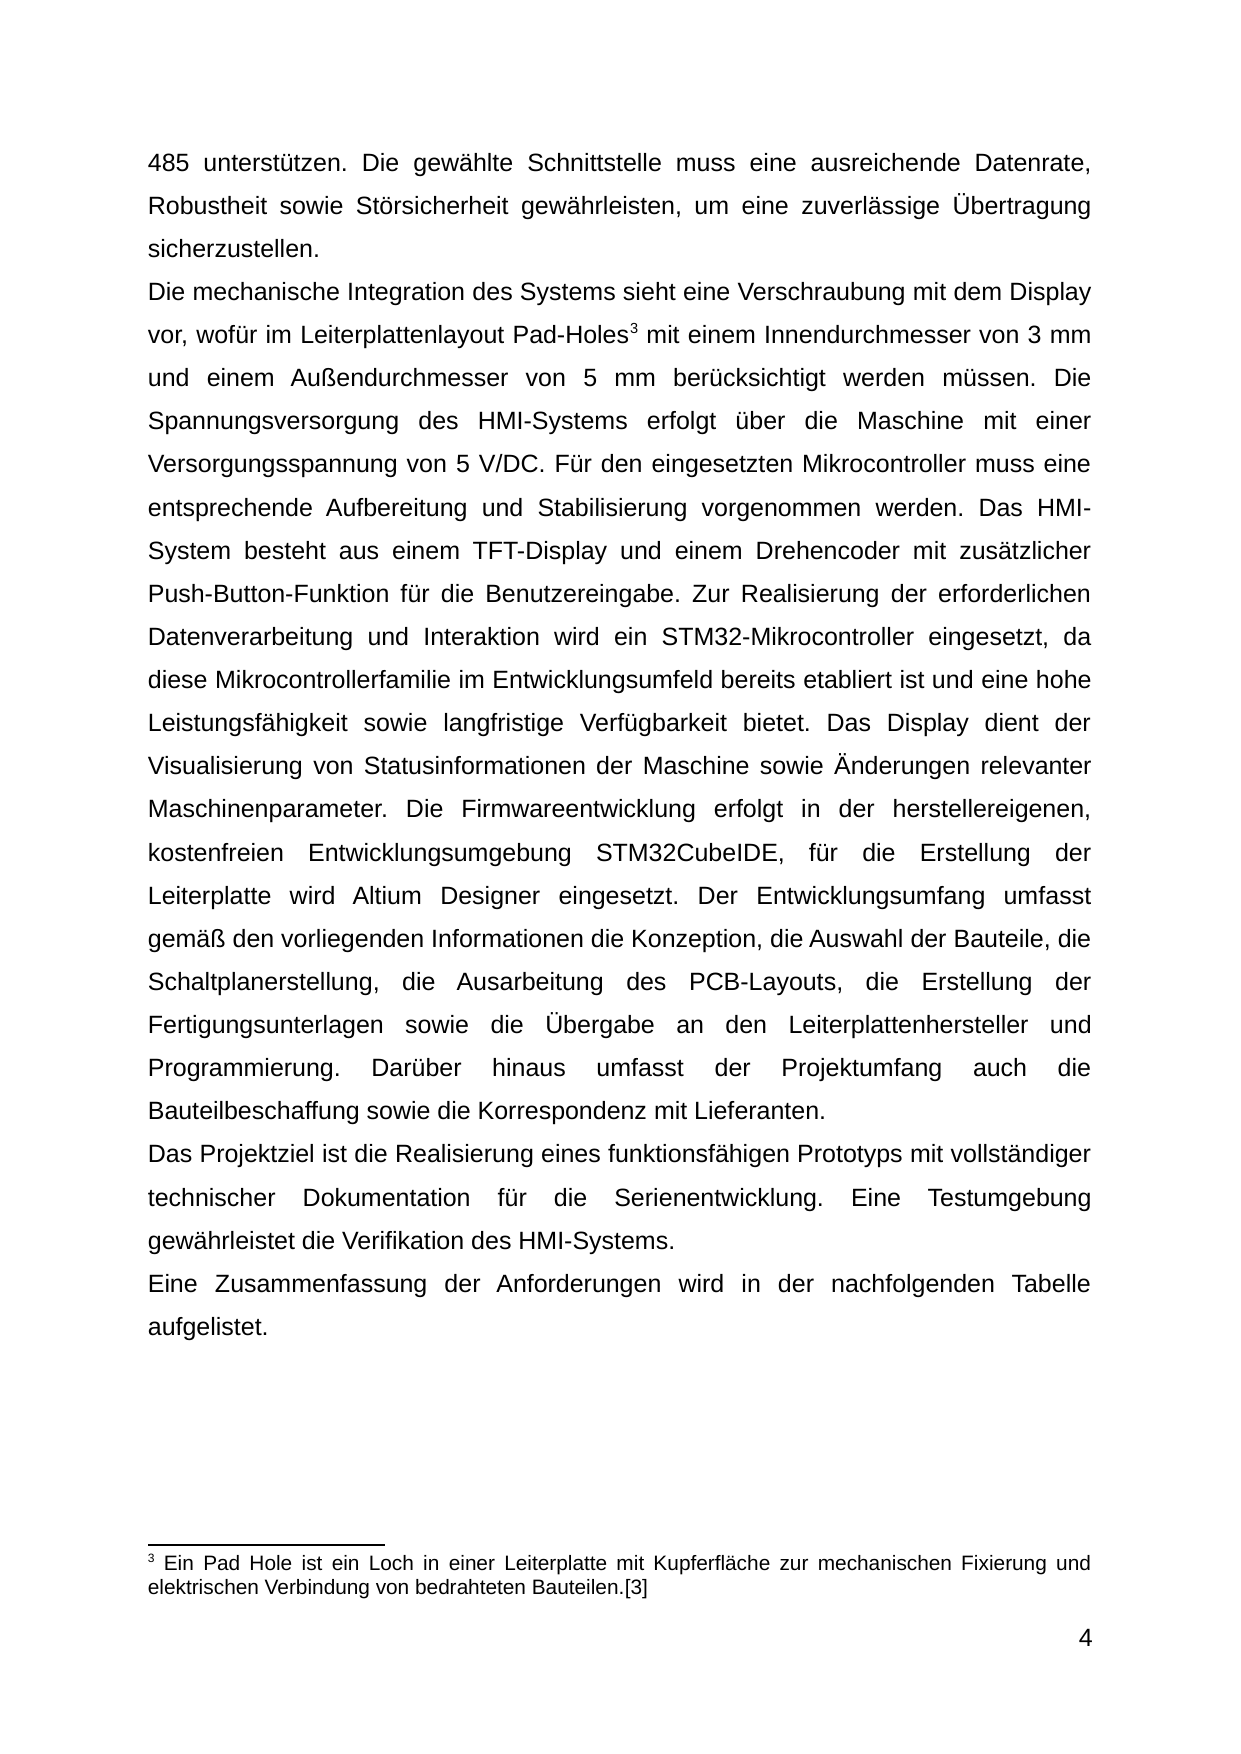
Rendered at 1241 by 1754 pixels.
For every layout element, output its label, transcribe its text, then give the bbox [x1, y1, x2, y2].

text Eine Zusammenfassung der Anforderungen wird in der nachfolgenden Tabelle aufgelistet. [148, 1269, 1093, 1341]
text Das Projektziel ist die Realisierung eines funktionsfähigen Prototyps mit vollständiger technischer Dokumentation für die Serienentwicklung. Eine Testumgebung gewährleistet die Verifikation des HMI-Systems. [148, 1139, 1093, 1254]
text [148, 148, 1093, 263]
text Die mechanische Integration des Systems sieht eine Verschraubung mit dem Display vor, wofür im Leiterplattenlayout Pad-Holes mit einem Innendurchmesser von 3 mm und einem Außendurchmesser von 5 mm berücksichtigt werden müssen. Die Spannungsversorgung des HMI-Systems erfolgt über die Maschine mit einer Versorgungsspannung von 5 V/DC. Für den eingesetzten Mikrocontroller muss eine entsprechende Aufbereitung und Stabilisierung vorgenommen werden. Das HMI-System besteht aus einem TFT-Display und einem Drehencoder mit zusätzlicher Push-Button-Funktion für die Benutzereingabe. Zur Realisierung der erforderlichen Datenverarbeitung und Interaktion wird ein STM32-Mikrocontroller eingesetzt, da diese Mikrocontrollerfamilie im Entwicklungsumfeld bereits etabliert ist und eine hohe Leistungsfähigkeit sowie langfristige Verfügbarkeit bietet. Das Display dient der Visualisierung von Statusinformationen der Maschine sowie Änderungen relevanter Maschinenparameter. Die Firmwareentwicklung erfolgt in der herstellereigenen, kostenfreien Entwicklungsumgebung STM32CubeIDE, für die Erstellung der Leiterplatte wird Altium Designer eingesetzt. Der Entwicklungsumfang umfasst gemäß den vorliegenden Informationen die Konzeption, die Auswahl der Bauteile, die Schaltplanerstellung, die Ausarbeitung des PCB-Layouts, die Erstellung der Fertigungsunterlagen sowie die Übergabe an den Leiterplattenhersteller und Programmierung. Darüber hinaus umfasst der Projektumfang auch die Bauteilbeschaffung sowie die Korrespondenz mit Lieferanten. [148, 277, 1093, 1125]
